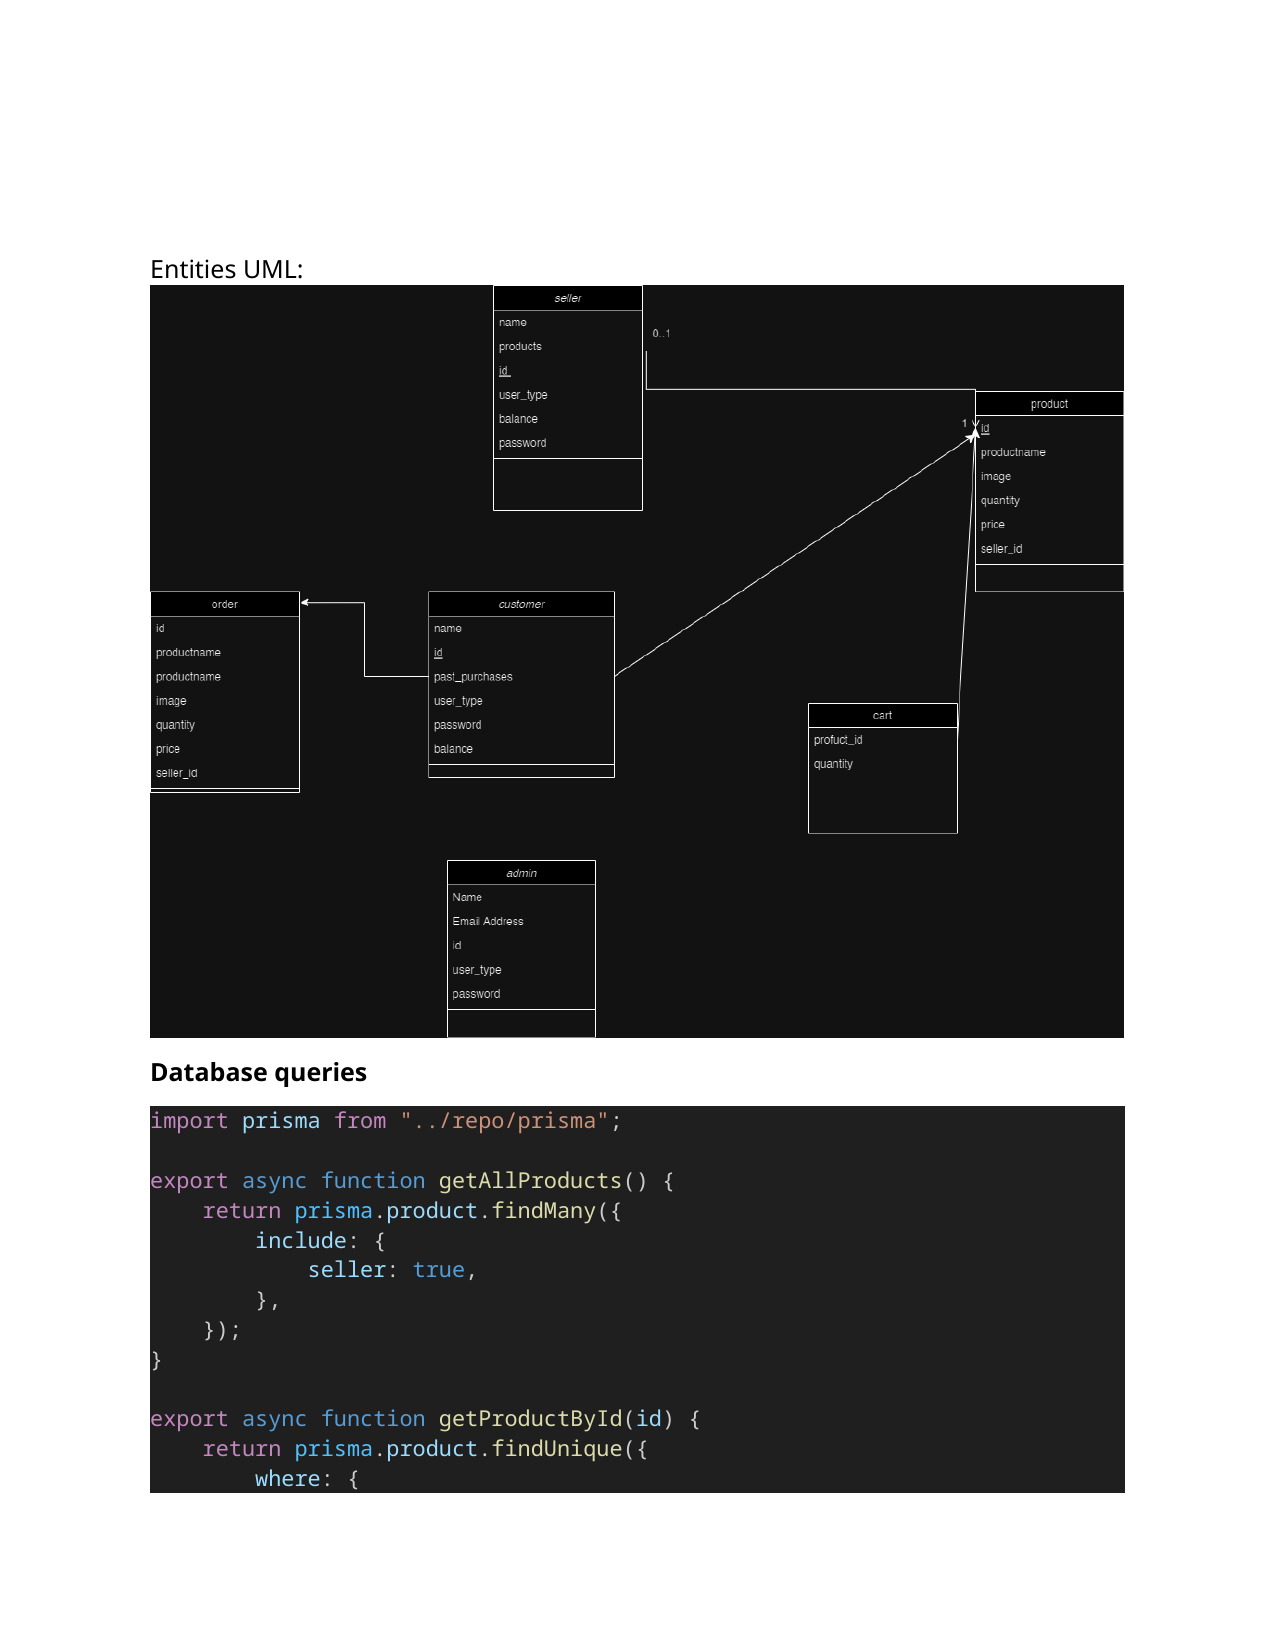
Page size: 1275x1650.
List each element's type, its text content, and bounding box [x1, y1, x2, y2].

text }); [150, 1314, 1125, 1344]
text Database queries [150, 1055, 1125, 1089]
text export async function getAllProducts() { [150, 1165, 1125, 1195]
text seller: true, [150, 1254, 1125, 1284]
text where: { [150, 1463, 1125, 1493]
text export async function getProductById(id) { [150, 1403, 1125, 1433]
text }, [150, 1284, 1125, 1314]
text import prisma from "../repo/prisma"; [150, 1106, 1125, 1135]
text } [150, 1344, 1125, 1374]
text return prisma.product.findUnique({ [150, 1433, 1125, 1463]
text include: { [150, 1225, 1125, 1254]
text return prisma.product.findMany({ [150, 1195, 1125, 1225]
picture [150, 285, 1124, 1038]
